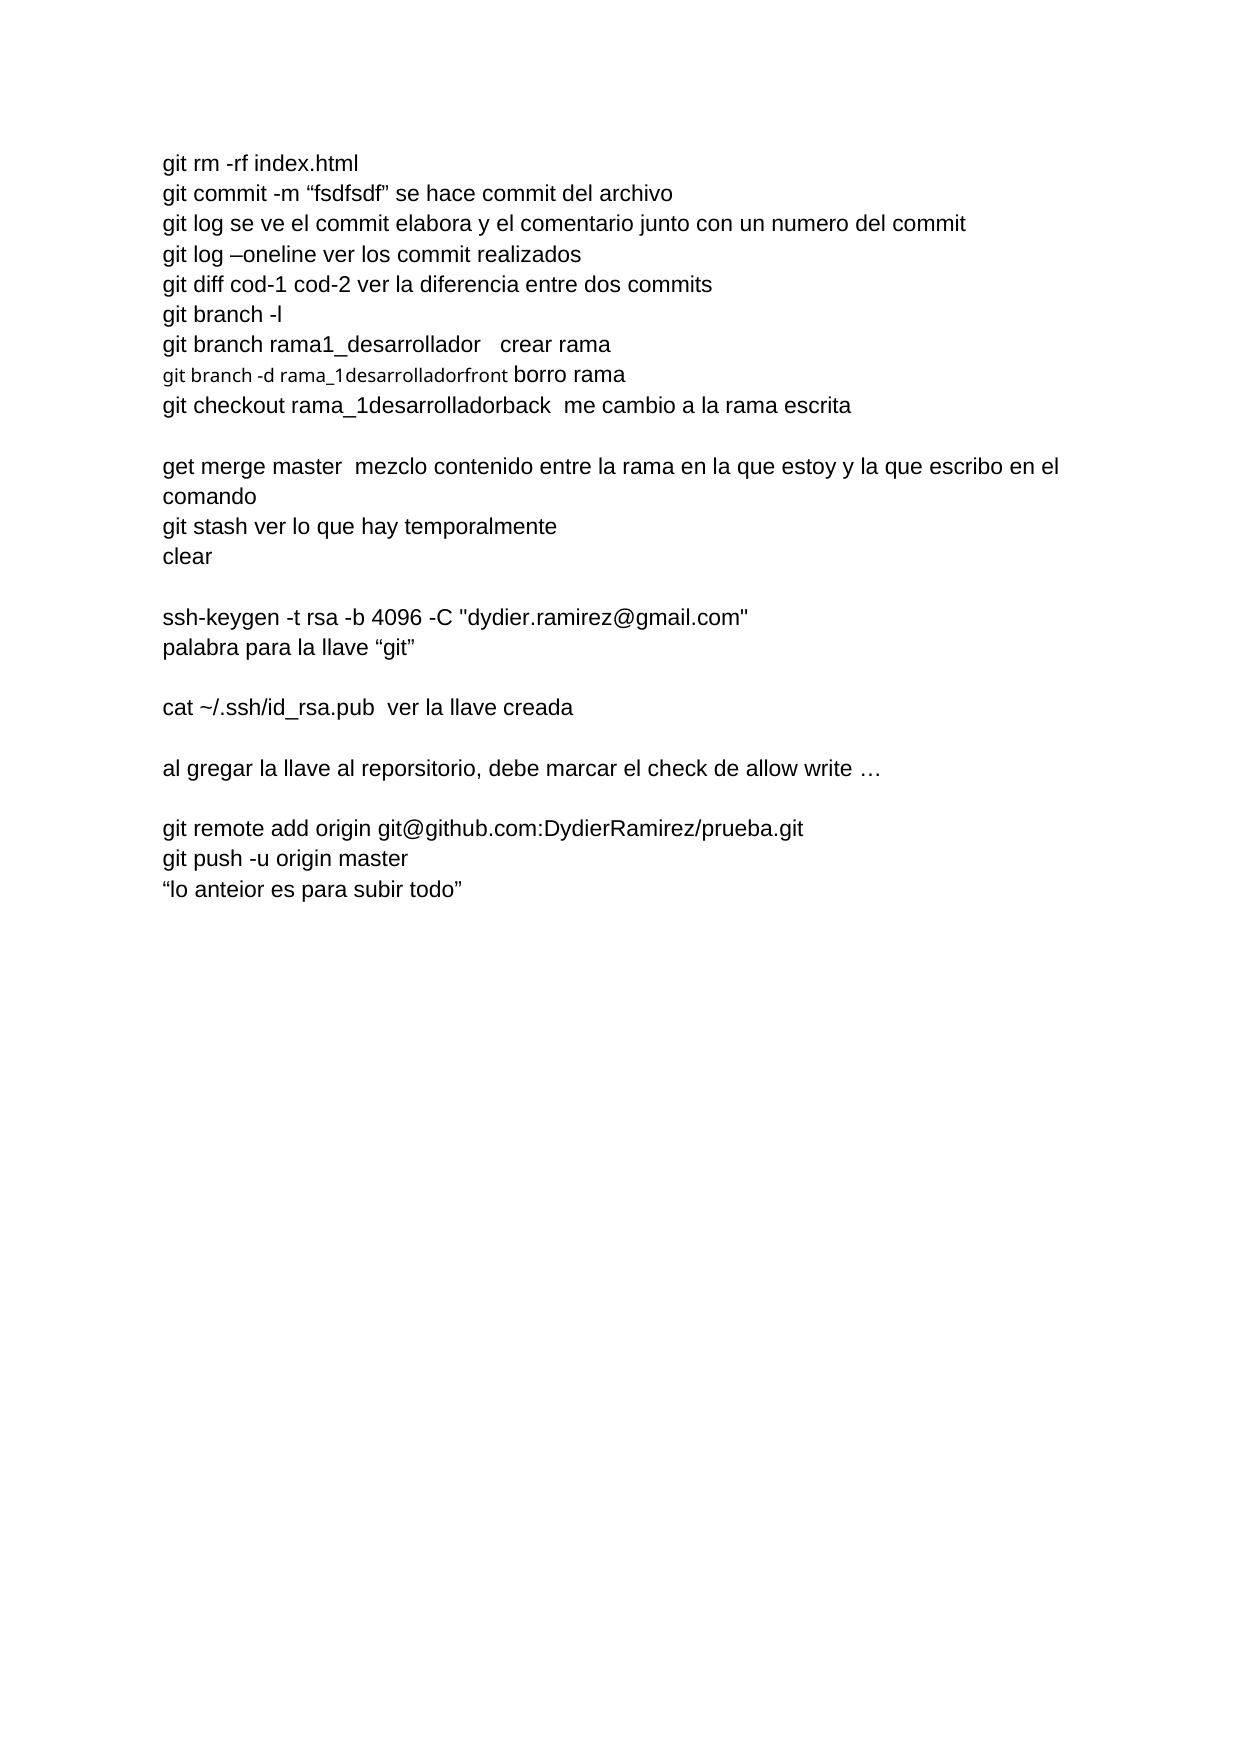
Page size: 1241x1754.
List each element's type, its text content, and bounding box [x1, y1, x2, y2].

text git log –oneline ver los commit realizados [162, 241, 1090, 267]
text git branch rama1_desarrollador crear rama [162, 331, 1090, 358]
text git commit -m “fsdfsdf” se hace commit del archivo [162, 180, 1090, 207]
text palabra para la llave “git” [162, 634, 1090, 660]
text cat ~/.ssh/id_rsa.pub ver la llave creada [162, 694, 1090, 721]
text git remote add origin git@github.com:DydierRamirez/prueba.git [162, 815, 1090, 842]
text git push -u origin master [162, 845, 1090, 872]
text get merge master mezclo contenido entre la rama en la que estoy y la que escribo en el comando [162, 453, 1090, 509]
text git stash ver lo que hay temporalmente [162, 513, 1090, 539]
text git rm -rf index.html [162, 150, 1090, 176]
text git log se ve el commit elabora y el comentario junto con un numero del commit [162, 210, 1090, 237]
text “lo anteior es para subir todo” [162, 876, 1090, 902]
text git branch -l [162, 301, 1090, 327]
text git branch -d rama_1desarrolladorfront borro rama [162, 361, 1090, 388]
text ssh-keygen -t rsa -b 4096 -C "dydier.ramirez@gmail.com" [162, 604, 1090, 630]
text clear [162, 543, 1090, 570]
text al gregar la llave al reporsitorio, debe marcar el check de allow write … [162, 755, 1090, 781]
text git checkout rama_1desarrolladorback me cambio a la rama escrita [162, 392, 1090, 419]
text git diff cod-1 cod-2 ver la diferencia entre dos commits [162, 271, 1090, 297]
